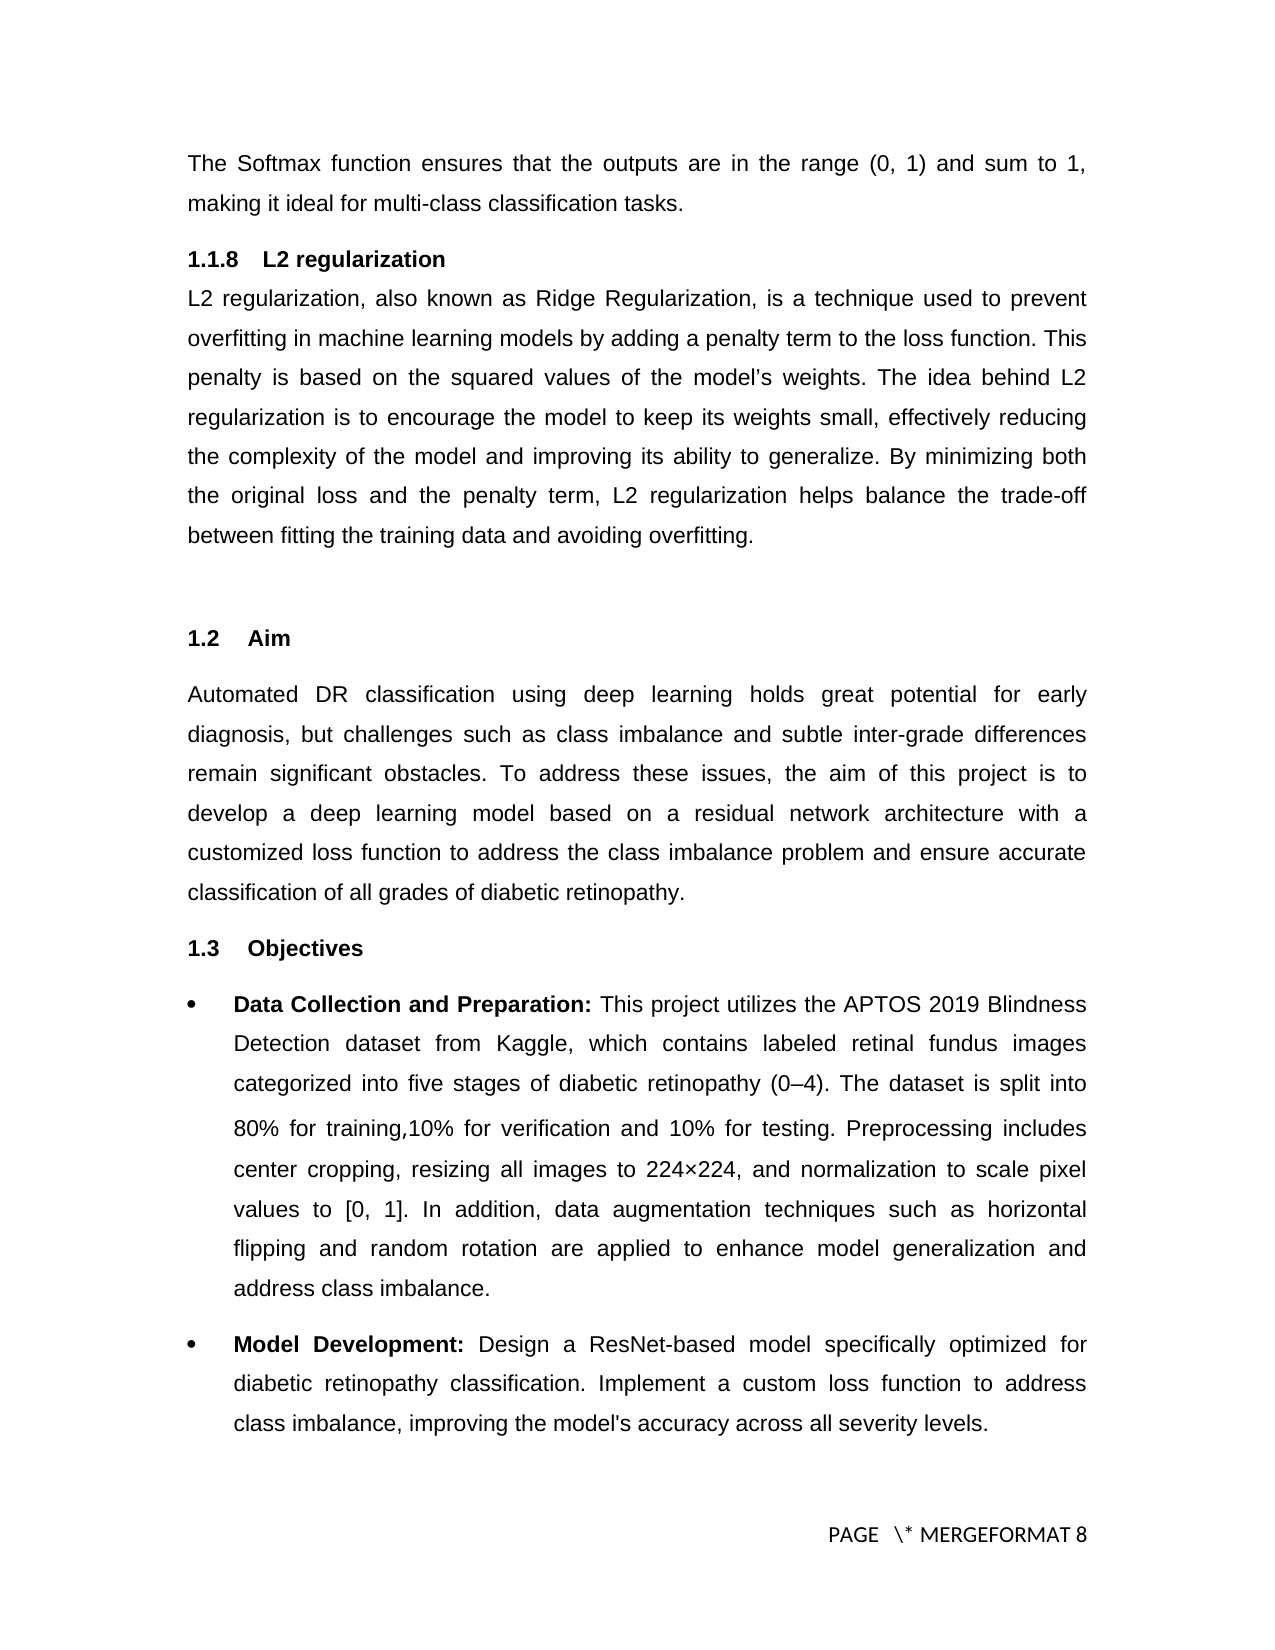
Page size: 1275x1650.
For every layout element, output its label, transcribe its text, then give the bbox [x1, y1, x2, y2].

list Data Collection and Preparation: This project utilizes the APTOS 2019 Blindness Detection dataset from Kaggle, which contains labeled retinal fundus images categorized into five stages of diabetic retinopathy (0–4). The dataset is split into 80% for training,10% for verification and 10% for testing. Preprocessing includes center cropping, resizing all images to 224×224, and normalization to scale pixel values to [0, 1]. In addition, data augmentation techniques such as horizontal flipping and random rotation are applied to enhance model generalization and address class imbalance. [187, 991, 1087, 1301]
text L2 regularization, also known as Ridge Regularization, is a technique used to prevent overfitting in machine learning models by adding a penalty term to the loss function. This penalty is based on the squared values of the model’s weights. The idea behind L2 regularization is to encourage the model to keep its weights small, effectively reducing the complexity of the model and improving its ability to generalize. By minimizing both the original loss and the penalty term, L2 regularization helps balance the trade-off between fitting the training data and avoiding overfitting. [187, 285, 1087, 548]
list Objectives [187, 935, 1087, 961]
text Automated DR classification using deep learning holds great potential for early diagnosis, but challenges such as class imbalance and subtle inter-grade differences remain significant obstacles. To address these issues, the aim of this project is to develop a deep learning model based on a residual network architecture with a customized loss function to address the class imbalance problem and ensure accurate classification of all grades of diabetic retinopathy. [187, 681, 1087, 905]
list Model Development: Design a ResNet-based model specifically optimized for diabetic retinopathy classification. Implement a custom loss function to address class imbalance, improving the model's accuracy across all severity levels. [187, 1331, 1087, 1436]
text The Softmax function ensures that the outputs are in the range (0, 1) and sum to 1, making it ideal for multi-class classification tasks. [187, 150, 1087, 216]
subtitle L2 regularization [187, 246, 1087, 272]
list Aim [187, 625, 1087, 651]
